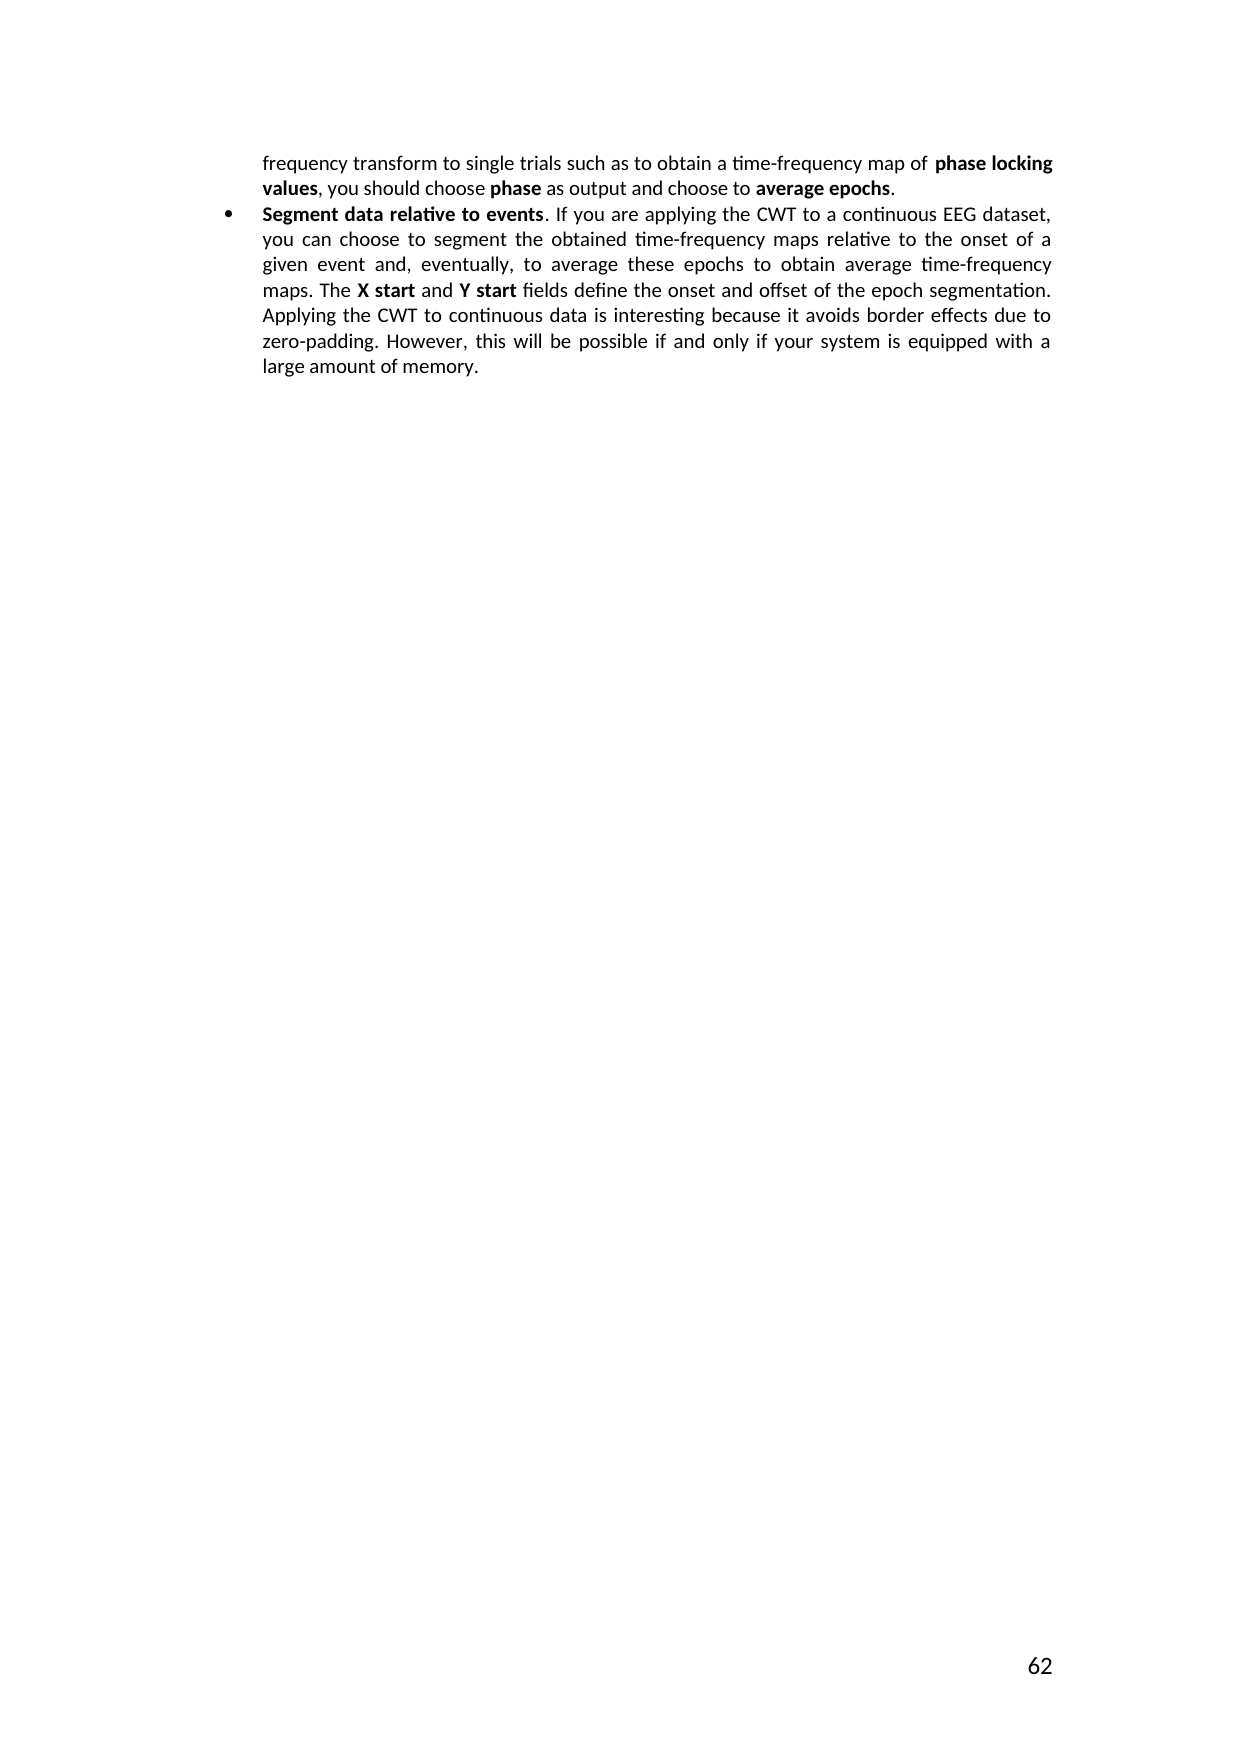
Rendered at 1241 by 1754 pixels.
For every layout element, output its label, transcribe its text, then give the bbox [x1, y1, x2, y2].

list Segment data relative to events. If you are applying the CWT to a continuous EEG dataset, you can choose to segment the obtained time-frequency maps relative to the onset of a given event and, eventually, to average these epochs to obtain average time-frequency maps. The X start and Y start fields define the onset and offset of the epoch segmentation. Applying the CWT to continuous data is interesting because it avoids border effects due to zero-padding. However, this will be possible if and only if your system is equipped with a large amount of memory. [225, 201, 1053, 379]
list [225, 150, 1053, 201]
